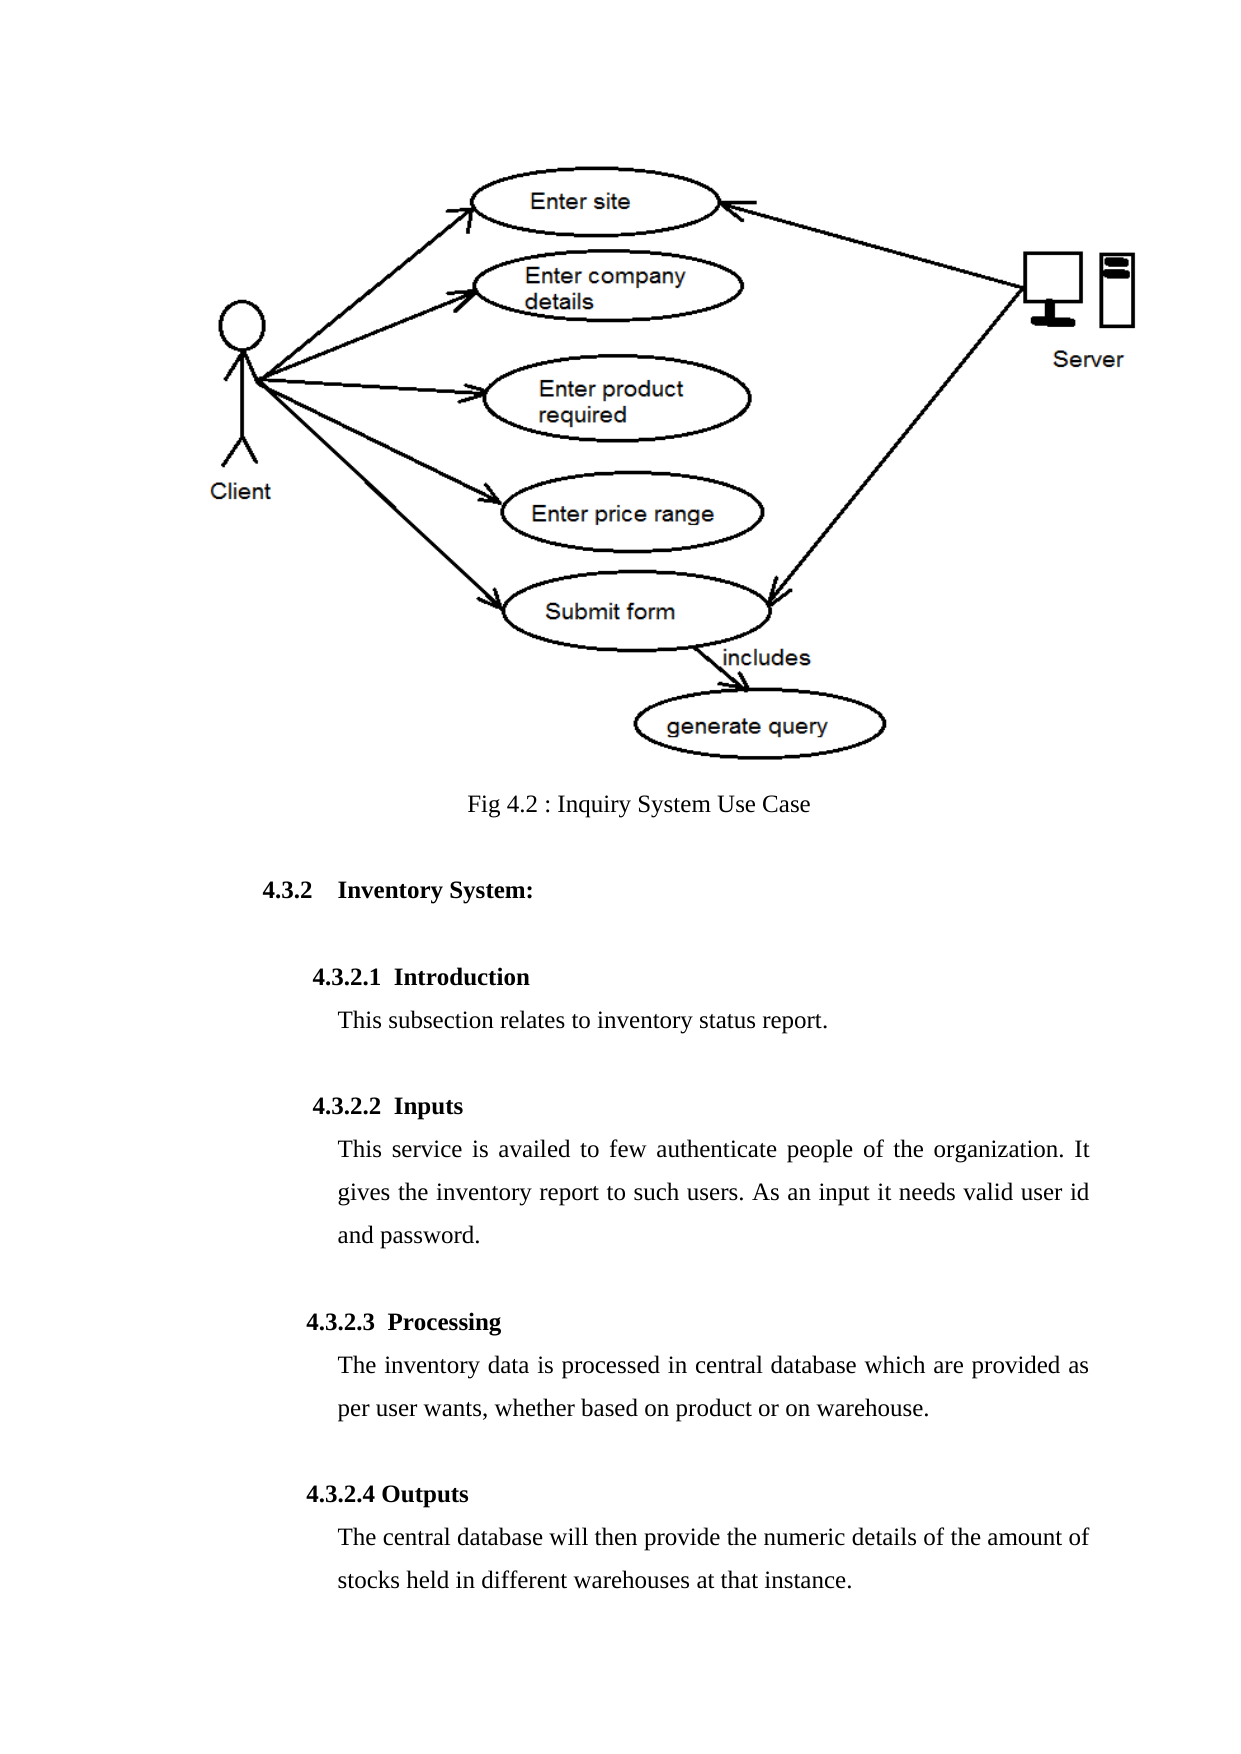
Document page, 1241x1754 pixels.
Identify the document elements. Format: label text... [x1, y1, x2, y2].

text 4.3.2.3 Processing [187, 1307, 1090, 1336]
text The inventory data is processed in central database which are provided as per user wants, whether based on product or on warehouse. [337, 1350, 1090, 1422]
list Inventory System: [262, 876, 1090, 904]
text This service is availed to few authenticate people of the organization. It gives the inventory report to such users. As an input it needs valid user id and password. [337, 1134, 1090, 1249]
picture [187, 150, 1163, 775]
text Fig 4.2 : Inquiry System Use Case [187, 789, 1090, 818]
text 4.3.2.1 Introduction [187, 962, 1090, 991]
text 4.3.2.2 Inputs [262, 1091, 1090, 1120]
text 4.3.2.4 Outputs [262, 1479, 1090, 1508]
text This subsection relates to inventory status report. [187, 1005, 1090, 1034]
text The central database will then provide the numeric details of the amount of stocks held in different warehouses at that instance. [337, 1522, 1090, 1594]
